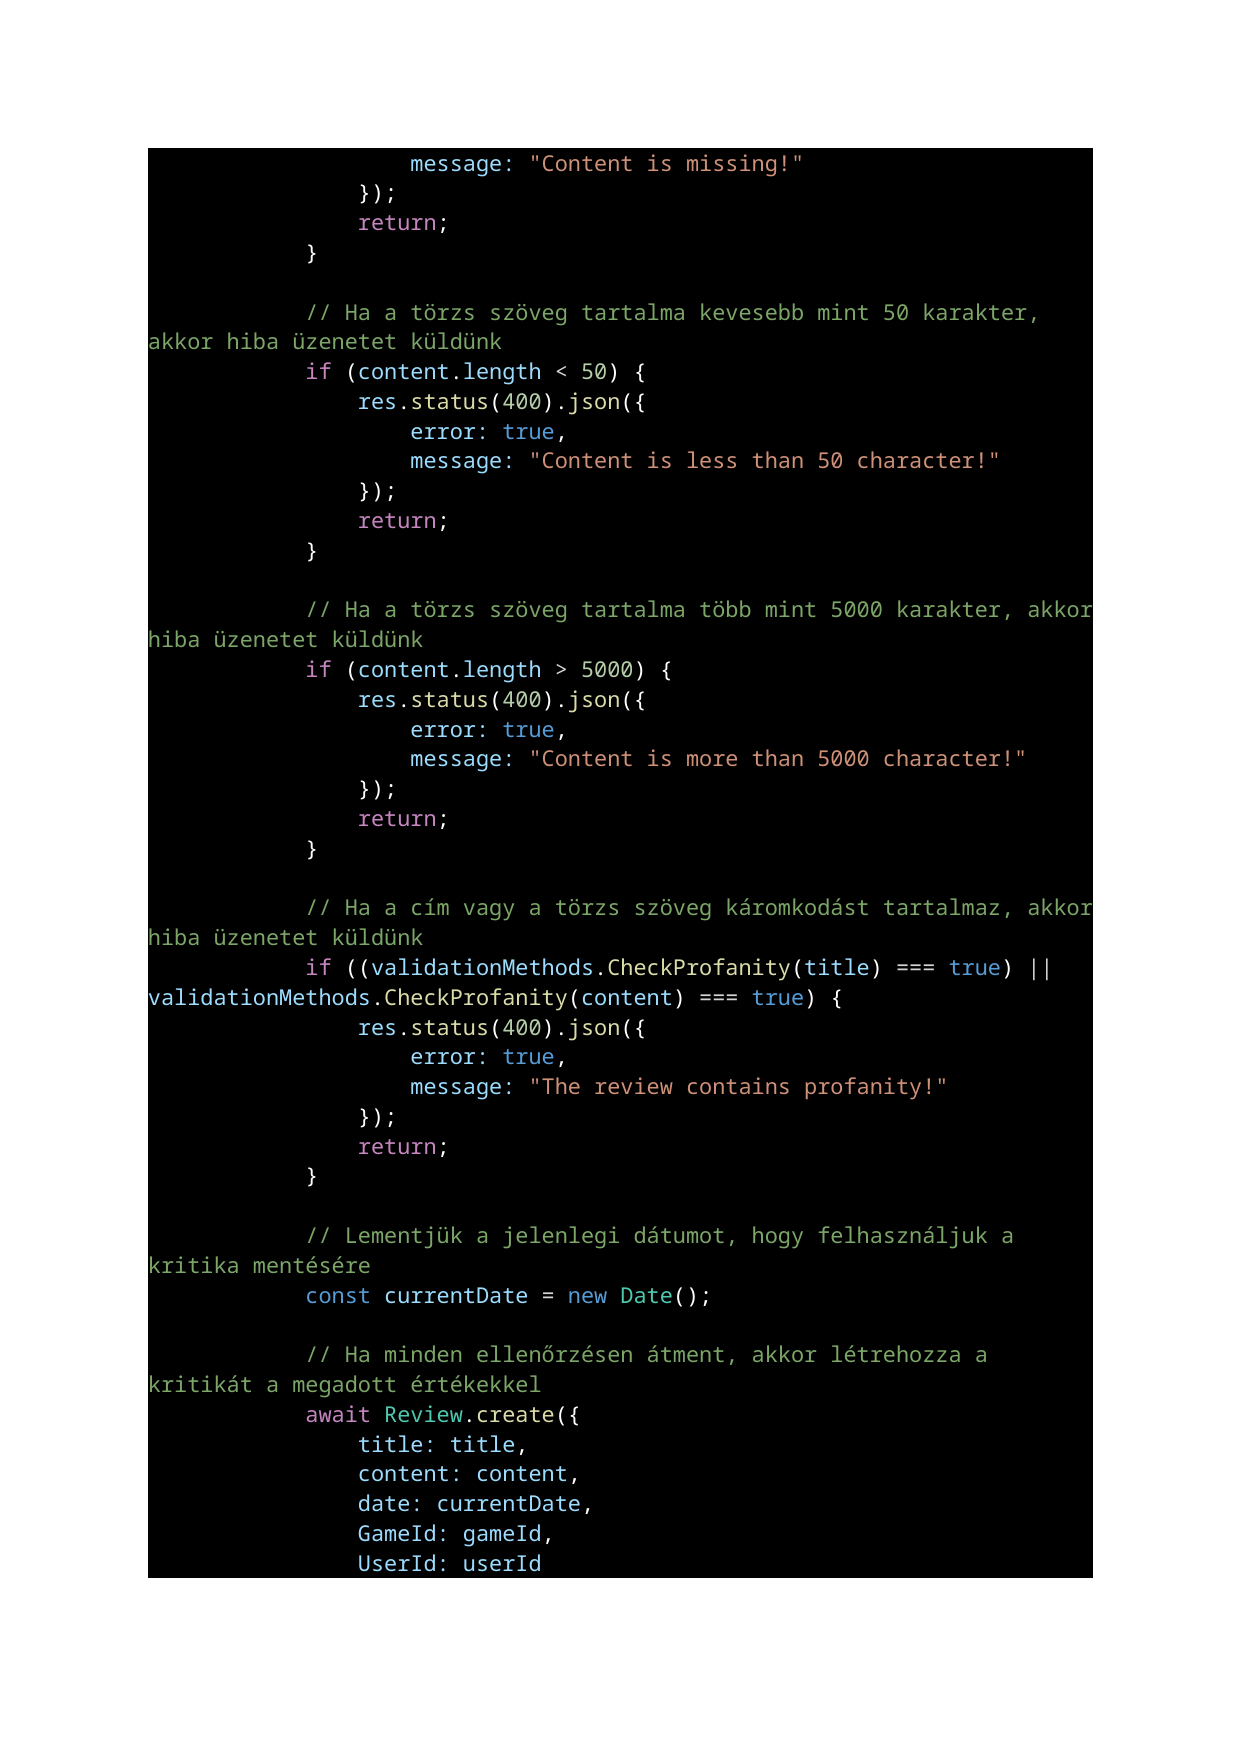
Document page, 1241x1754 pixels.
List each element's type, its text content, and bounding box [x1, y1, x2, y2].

text error: true, [148, 714, 1093, 743]
text } [148, 833, 1093, 863]
text title: title, [148, 1429, 1093, 1458]
text GameId: gameId, [148, 1518, 1093, 1548]
text message: "The review contains profanity!" [148, 1071, 1093, 1101]
text }); [148, 773, 1093, 803]
text message: "Content is missing!" [148, 148, 1093, 177]
text // Ha a törzs szöveg tartalma több mint 5000 karakter, akkor hiba üzenetet küldünk [148, 594, 1093, 654]
text }); [148, 475, 1093, 505]
text }); [148, 1101, 1093, 1131]
text await Review.create({ [148, 1399, 1093, 1429]
text res.status(400).json({ [148, 386, 1093, 416]
text error: true, [148, 416, 1093, 446]
text } [148, 237, 1093, 267]
text // Ha a törzs szöveg tartalma kevesebb mint 50 karakter, akkor hiba üzenetet küldünk [148, 297, 1093, 356]
text return; [148, 803, 1093, 833]
text message: "Content is less than 50 character!" [148, 446, 1093, 475]
text }); [148, 177, 1093, 207]
text message: "Content is more than 5000 character!" [148, 743, 1093, 773]
text res.status(400).json({ [148, 1012, 1093, 1041]
text content: content, [148, 1458, 1093, 1488]
text // Ha a cím vagy a törzs szöveg káromkodást tartalmaz, akkor hiba üzenetet küldünk [148, 892, 1093, 952]
text // Ha minden ellenőrzésen átment, akkor létrehozza a kritikát a megadott értékekkel [148, 1339, 1093, 1399]
text UserId: userId [148, 1548, 1093, 1578]
text if (content.length > 5000) { [148, 654, 1093, 684]
text const currentDate = new Date(); [148, 1280, 1093, 1309]
text if ((validationMethods.CheckProfanity(title) === true) || validationMethods.CheckProfanity(content) === true) { [148, 952, 1093, 1012]
text } [148, 535, 1093, 565]
text if (content.length < 50) { [148, 356, 1093, 386]
text // Lementjük a jelenlegi dátumot, hogy felhasználjuk a kritika mentésére [148, 1220, 1093, 1280]
text return; [148, 207, 1093, 237]
text date: currentDate, [148, 1488, 1093, 1518]
text return; [148, 1131, 1093, 1161]
text error: true, [148, 1041, 1093, 1071]
text } [148, 1161, 1093, 1190]
text res.status(400).json({ [148, 684, 1093, 714]
text return; [148, 505, 1093, 535]
